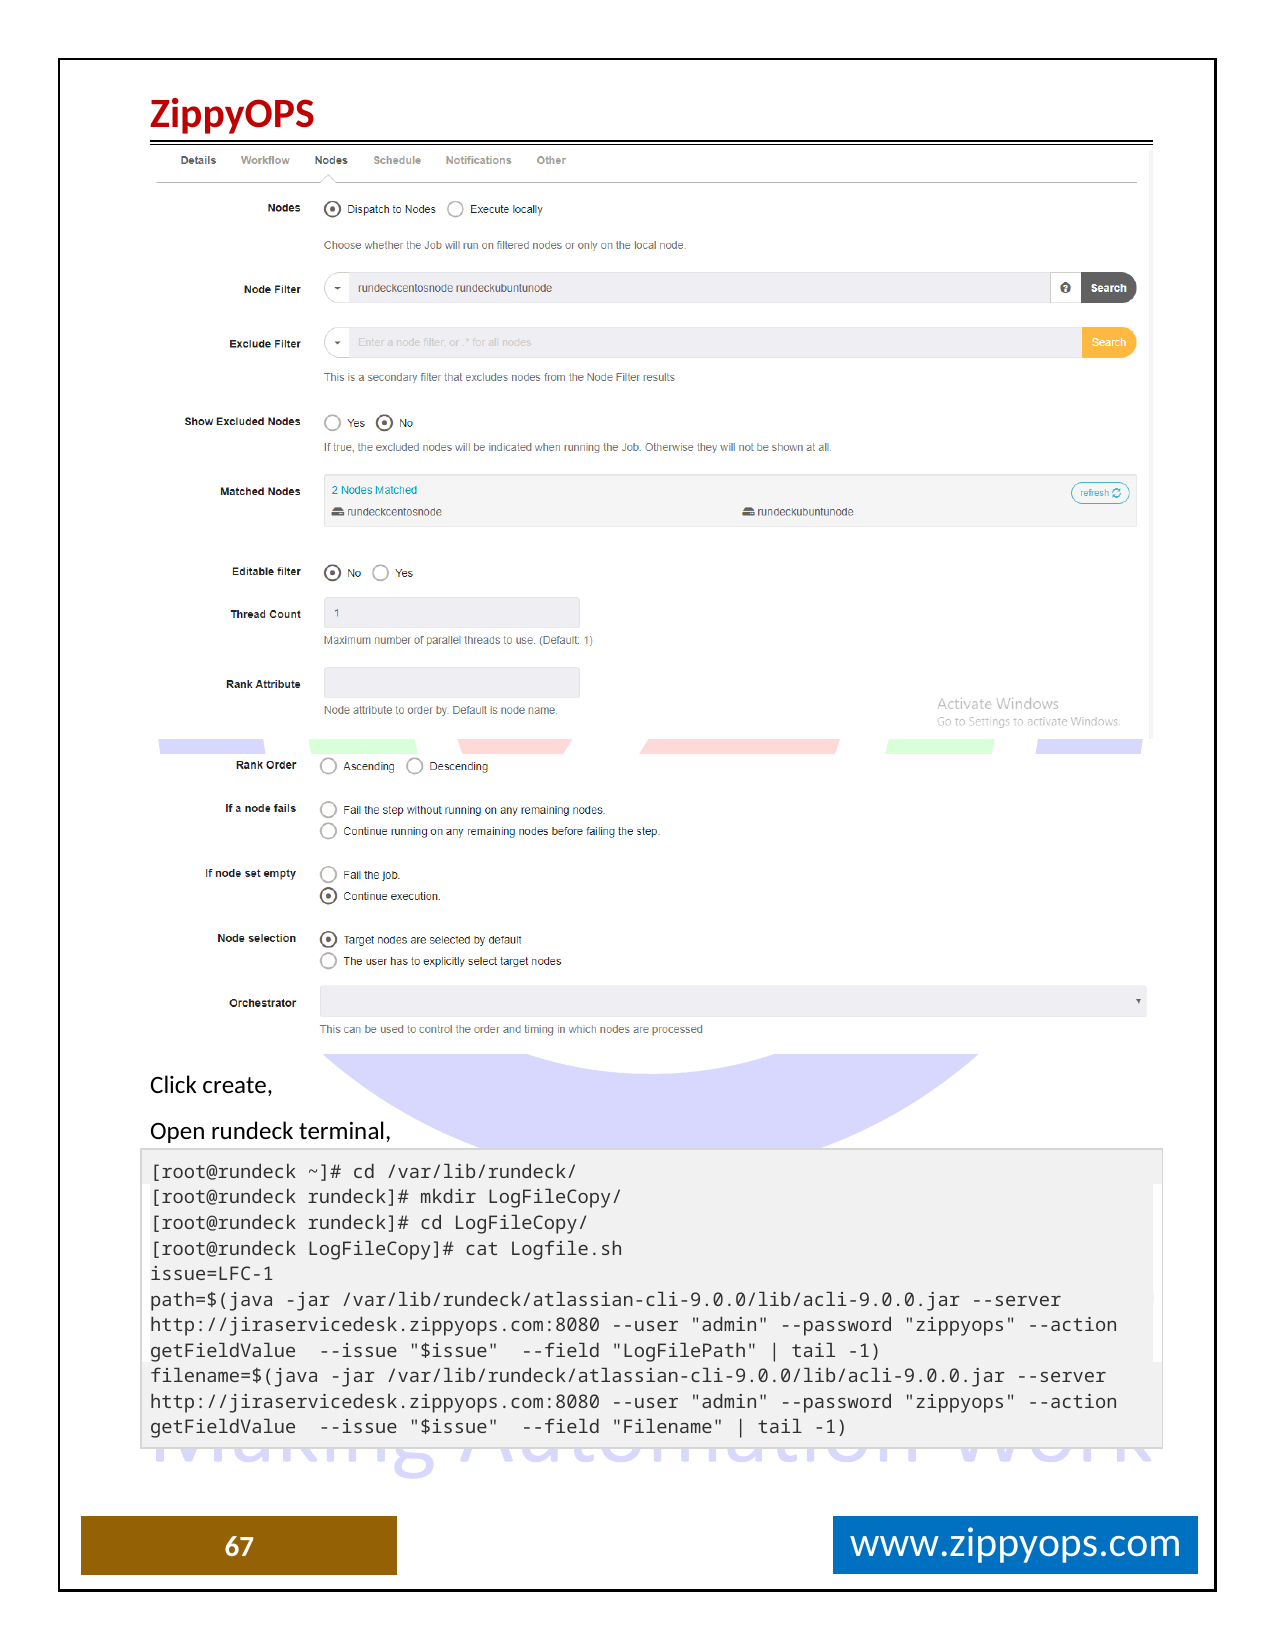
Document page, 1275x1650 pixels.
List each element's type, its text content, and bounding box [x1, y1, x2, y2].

picture [150, 150, 1154, 739]
text [root@rundeck rundeck]# mkdir LogFileCopy/ [150, 1184, 1153, 1209]
text [root@rundeck LogFileCopy]# cat Logfile.sh [150, 1235, 1153, 1260]
text [root@rundeck rundeck]# cd LogFileCopy/ [150, 1209, 1153, 1235]
picture [150, 754, 1154, 1054]
text filename=$(java -jar /var/lib/rundeck/atlassian-cli-9.0.0/lib/acli-9.0.0.jar --server http://jiraservicedesk.zippyops.com:8080 --user "admin" --password "zippyops" --action getFieldValue --issue "$issue" --field "Filename" | tail -1) [142, 1352, 1162, 1447]
text issue=LFC-1 [150, 1260, 1153, 1286]
text path=$(java -jar /var/lib/rundeck/atlassian-cli-9.0.0/lib/acli-9.0.0.jar --server http://jiraservicedesk.zippyops.com:8080 --user "admin" --password "zippyops" --action getFieldValue --issue "$issue" --field "LogFilePath" | tail -1) [150, 1286, 1153, 1352]
text [root@rundeck ~]# cd /var/lib/rundeck/ [142, 1150, 1162, 1184]
text Open rundeck terminal, [150, 1115, 1153, 1145]
text Click create, [150, 1069, 1153, 1099]
